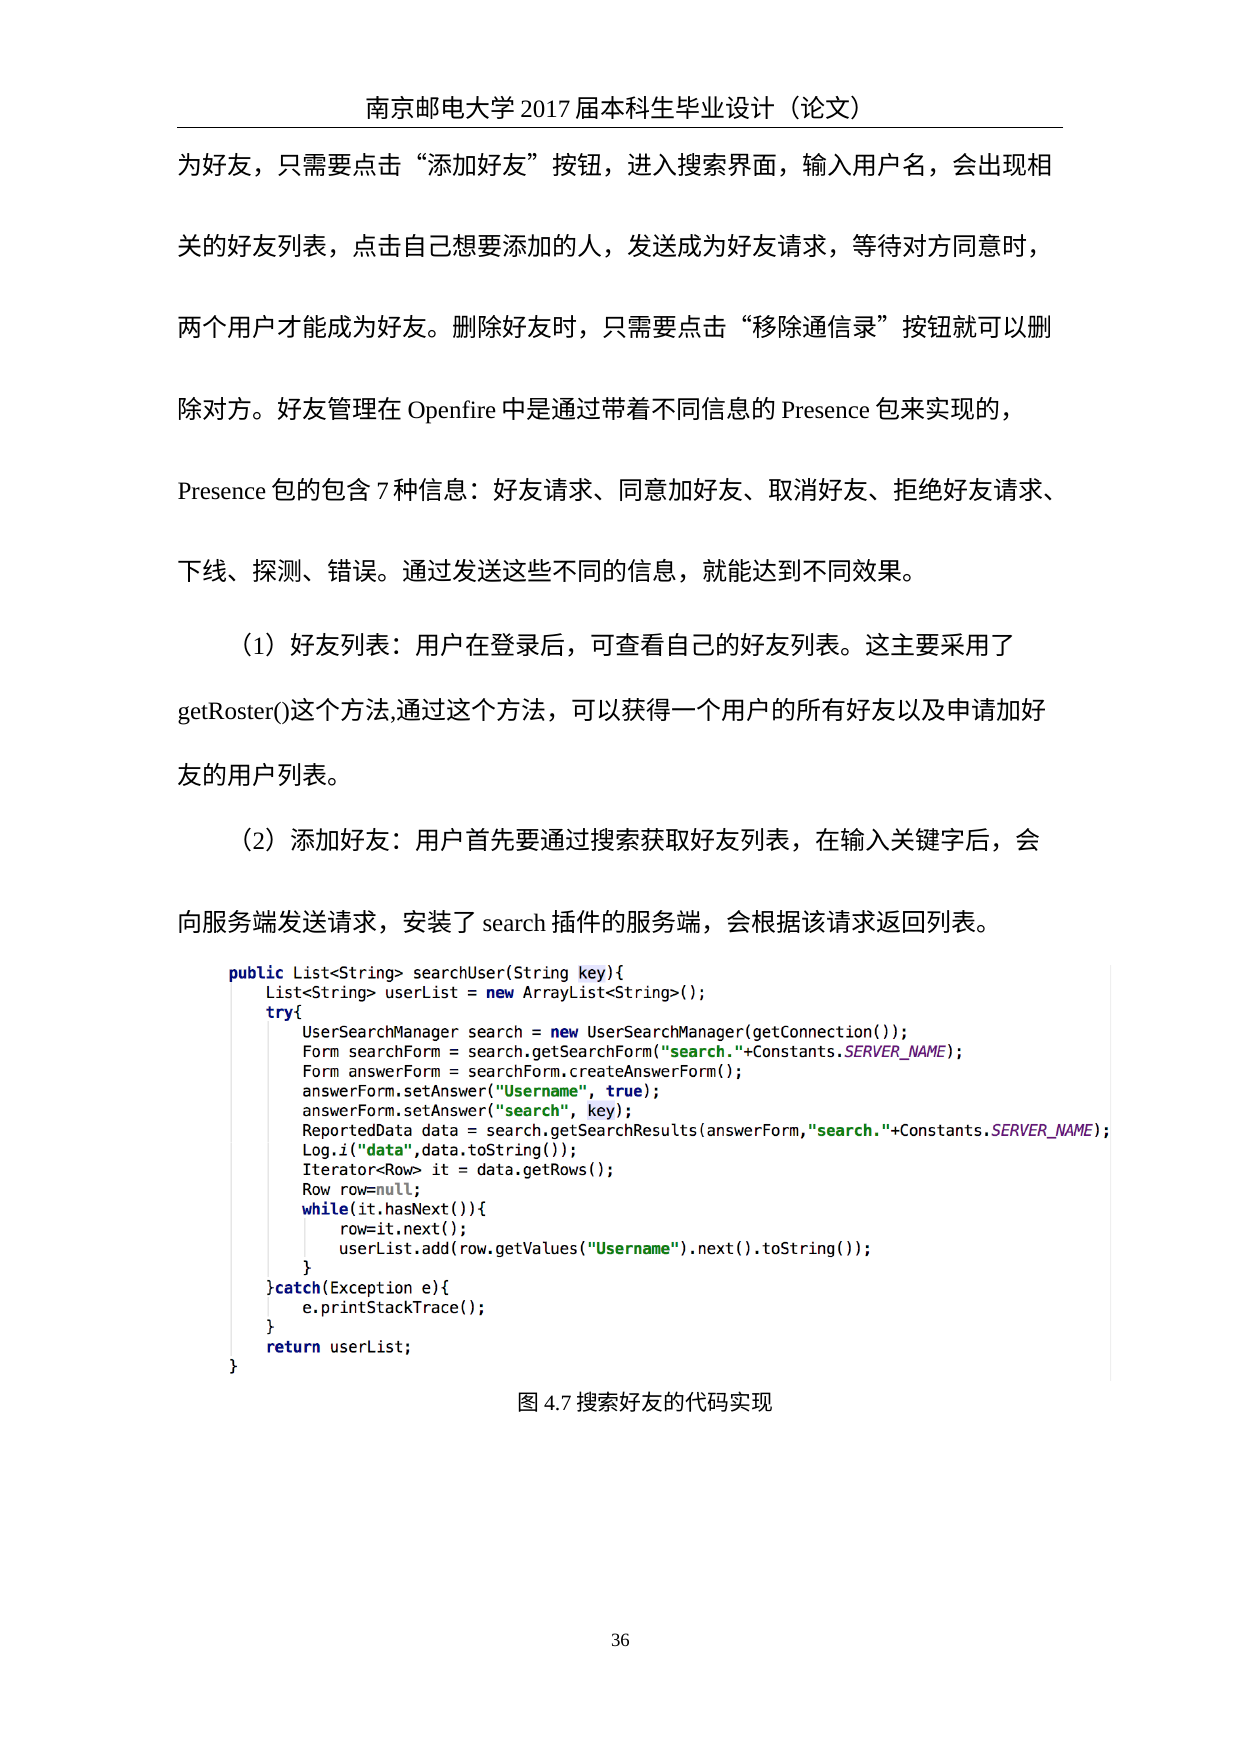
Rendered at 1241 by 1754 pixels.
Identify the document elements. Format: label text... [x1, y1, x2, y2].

text 图4.7搜索好友的代码实现 [177, 1384, 1063, 1417]
text （2）添加好友：用户首先要通过搜索获取好友列表，在输入关键字后，会向服务端发送请求，安装了search插件的服务端，会根据该请求返回列表。 [177, 806, 1063, 953]
picture [227, 965, 1112, 1381]
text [177, 131, 1063, 602]
text （1）好友列表：用户在登录后，可查看自己的好友列表。这主要采用了getRoster()这个方法,通过这个方法，可以获得一个用户的所有好友以及申请加好友的用户列表。 [177, 611, 1063, 806]
